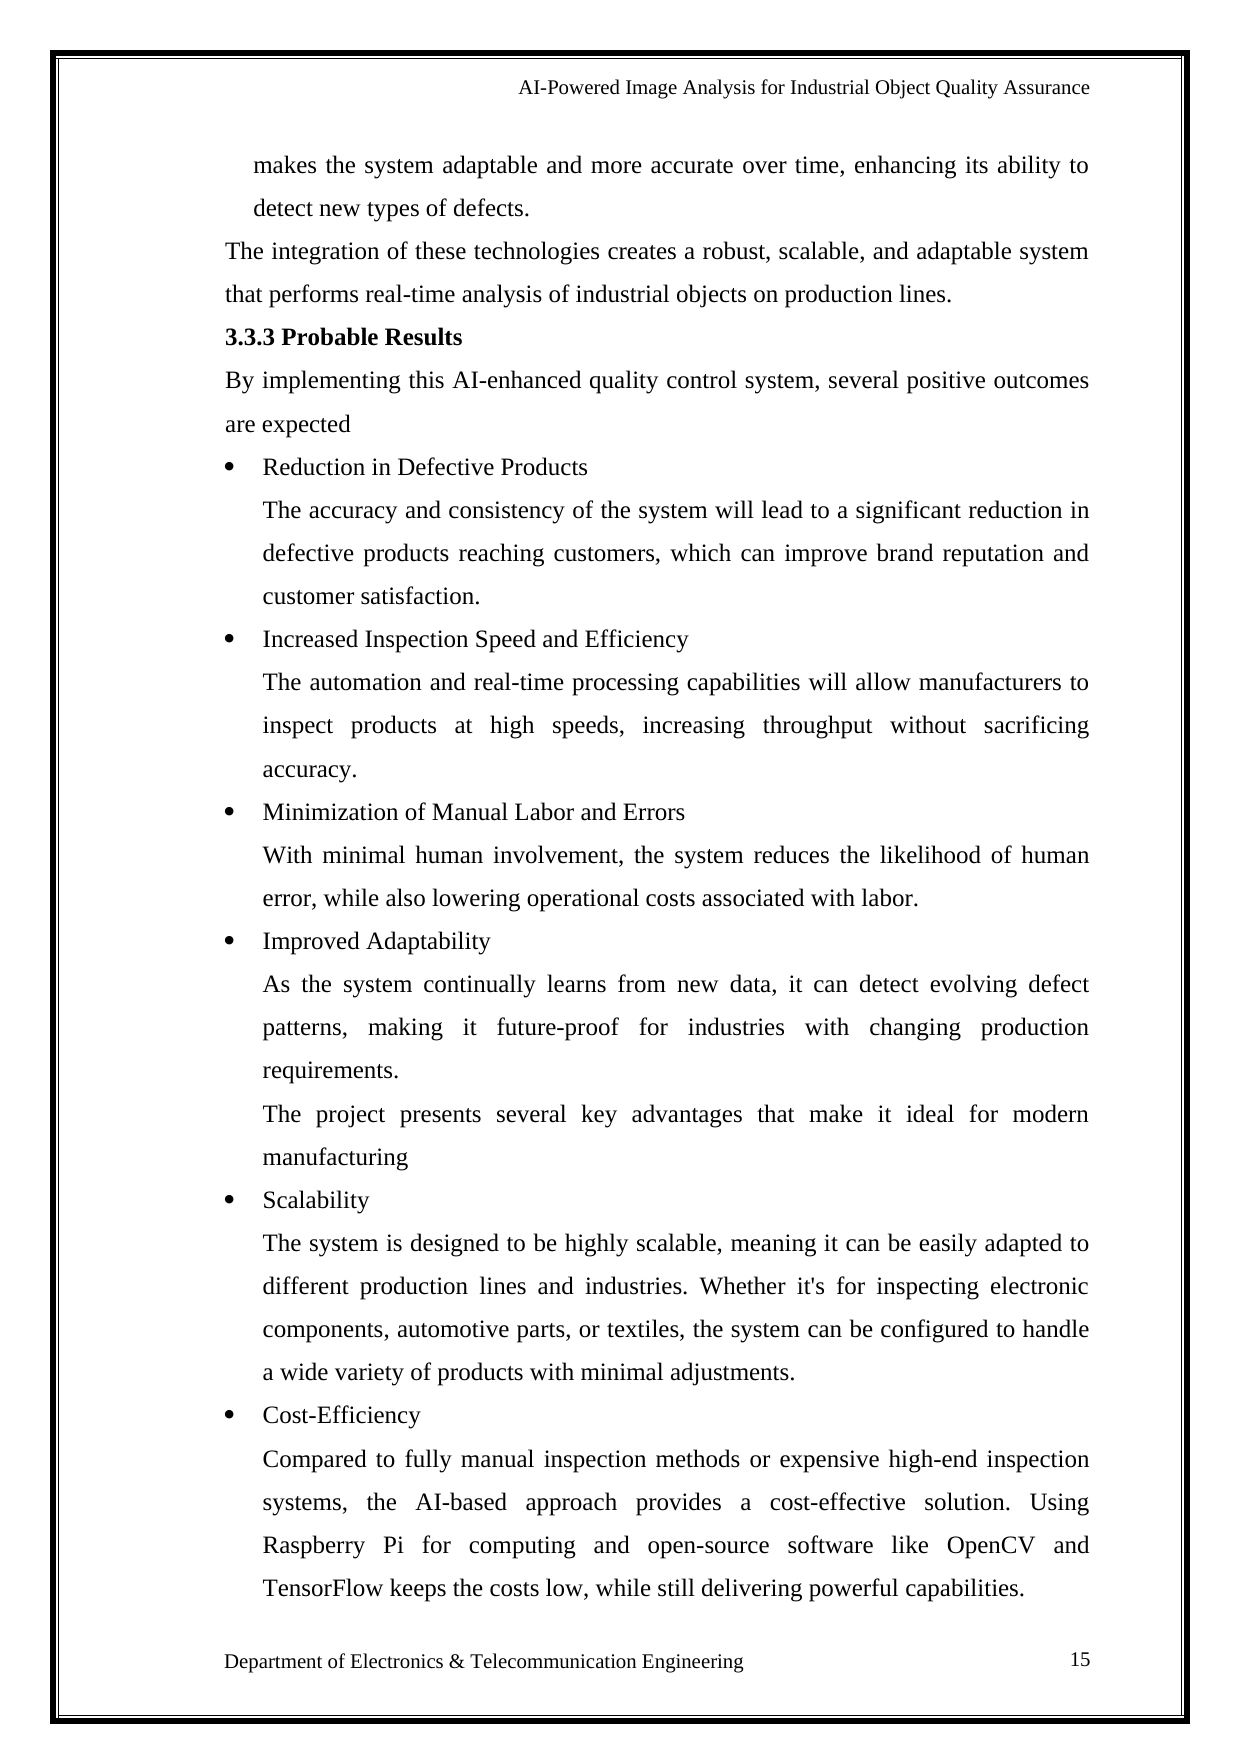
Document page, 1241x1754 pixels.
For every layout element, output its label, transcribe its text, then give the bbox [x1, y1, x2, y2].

list Improved Adaptability [225, 926, 1090, 955]
list Scalability [225, 1185, 1090, 1214]
list Increased Inspection Speed and Efficiency [225, 624, 1090, 653]
text The project presents several key advantages that make it ideal for modern manufacturing [262, 1099, 1090, 1171]
list Minimization of Manual Labor and Errors [225, 797, 1090, 826]
text The integration of these technologies creates a robust, scalable, and adaptable system that performs real-time analysis of industrial objects on production lines. [225, 236, 1090, 308]
text The automation and real-time processing capabilities will allow manufacturers to inspect products at high speeds, increasing throughput without sacrificing accuracy. [262, 667, 1090, 782]
text With minimal human involvement, the system reduces the likelihood of human error, while also lowering operational costs associated with labor. [262, 840, 1090, 912]
list Reduction in Defective Products [225, 452, 1090, 481]
text By implementing this AI-enhanced quality control system, several positive outcomes are expected [225, 366, 1090, 437]
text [253, 150, 1090, 222]
list Cost-Efficiency [225, 1401, 1090, 1429]
text Compared to fully manual inspection methods or expensive high-end inspection systems, the AI-based approach provides a cost-effective solution. Using Raspberry Pi for computing and open-source software like OpenCV and TensorFlow keeps the costs low, while still delivering powerful capabilities. [262, 1444, 1090, 1602]
text 3.3.3 Probable Results [225, 322, 1090, 351]
text The accuracy and consistency of the system will lead to a significant reduction in defective products reaching customers, which can improve brand reputation and customer satisfaction. [262, 495, 1090, 610]
text As the system continually learns from new data, it can detect evolving defect patterns, making it future-proof for industries with changing production requirements. [262, 969, 1090, 1084]
text The system is designed to be highly scalable, meaning it can be easily adapted to different production lines and industries. Whether it's for inspecting electronic components, automotive parts, or textiles, the system can be configured to handle a wide variety of products with minimal adjustments. [262, 1228, 1090, 1386]
